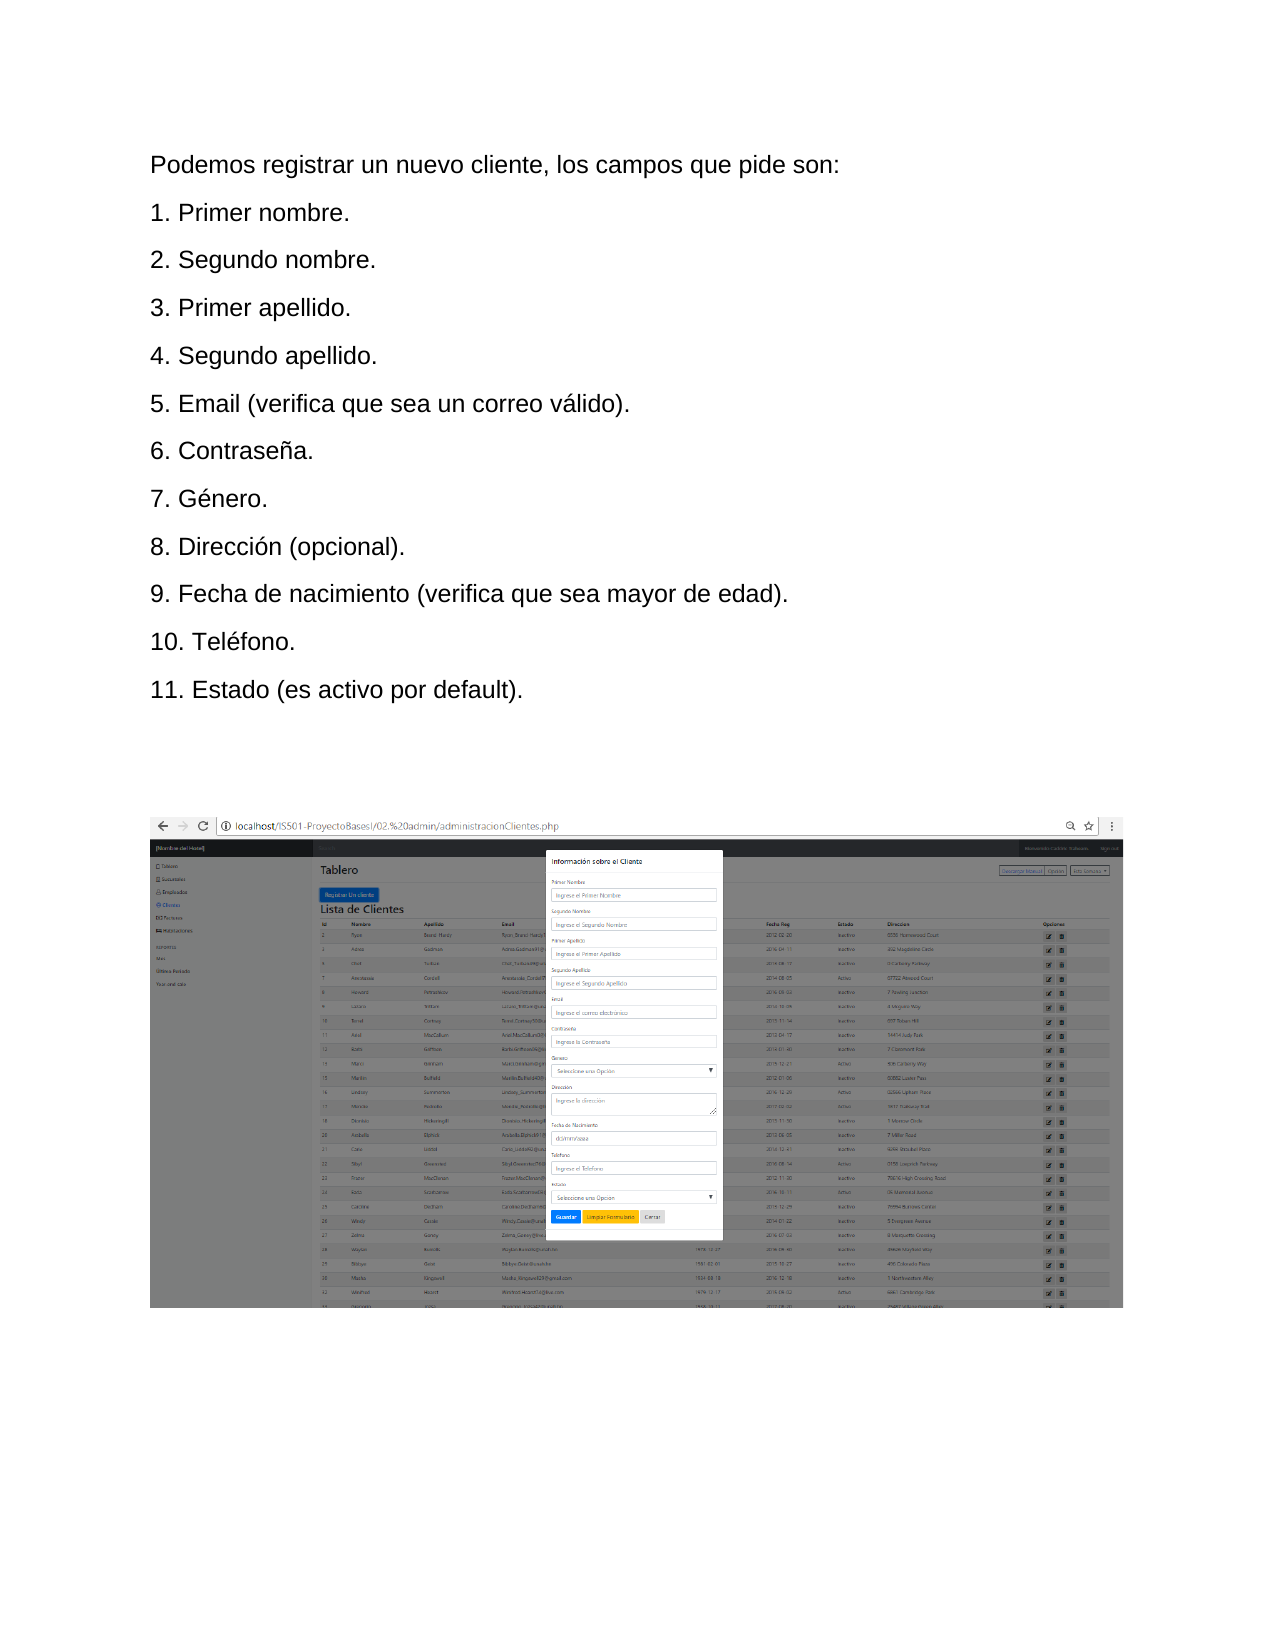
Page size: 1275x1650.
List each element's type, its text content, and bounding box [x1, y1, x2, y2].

list Estado (es activo por default). [150, 675, 1125, 703]
list Segundo apellido. [150, 341, 1125, 369]
list Dirección (opcional). [150, 532, 1125, 560]
list Género. [150, 484, 1125, 513]
text Podemos registrar un nuevo cliente, los campos que pide son: [150, 150, 1125, 179]
picture [150, 817, 1124, 1308]
list Primer apellido. [150, 293, 1125, 322]
list Primer nombre. [150, 198, 1125, 226]
list Contraseña. [150, 436, 1125, 465]
list Email (verifica que sea un correo válido). [150, 388, 1125, 417]
list Fecha de nacimiento (verifica que sea mayor de edad). [150, 579, 1125, 608]
list Teléfono. [150, 627, 1125, 656]
list Segundo nombre. [150, 245, 1125, 274]
